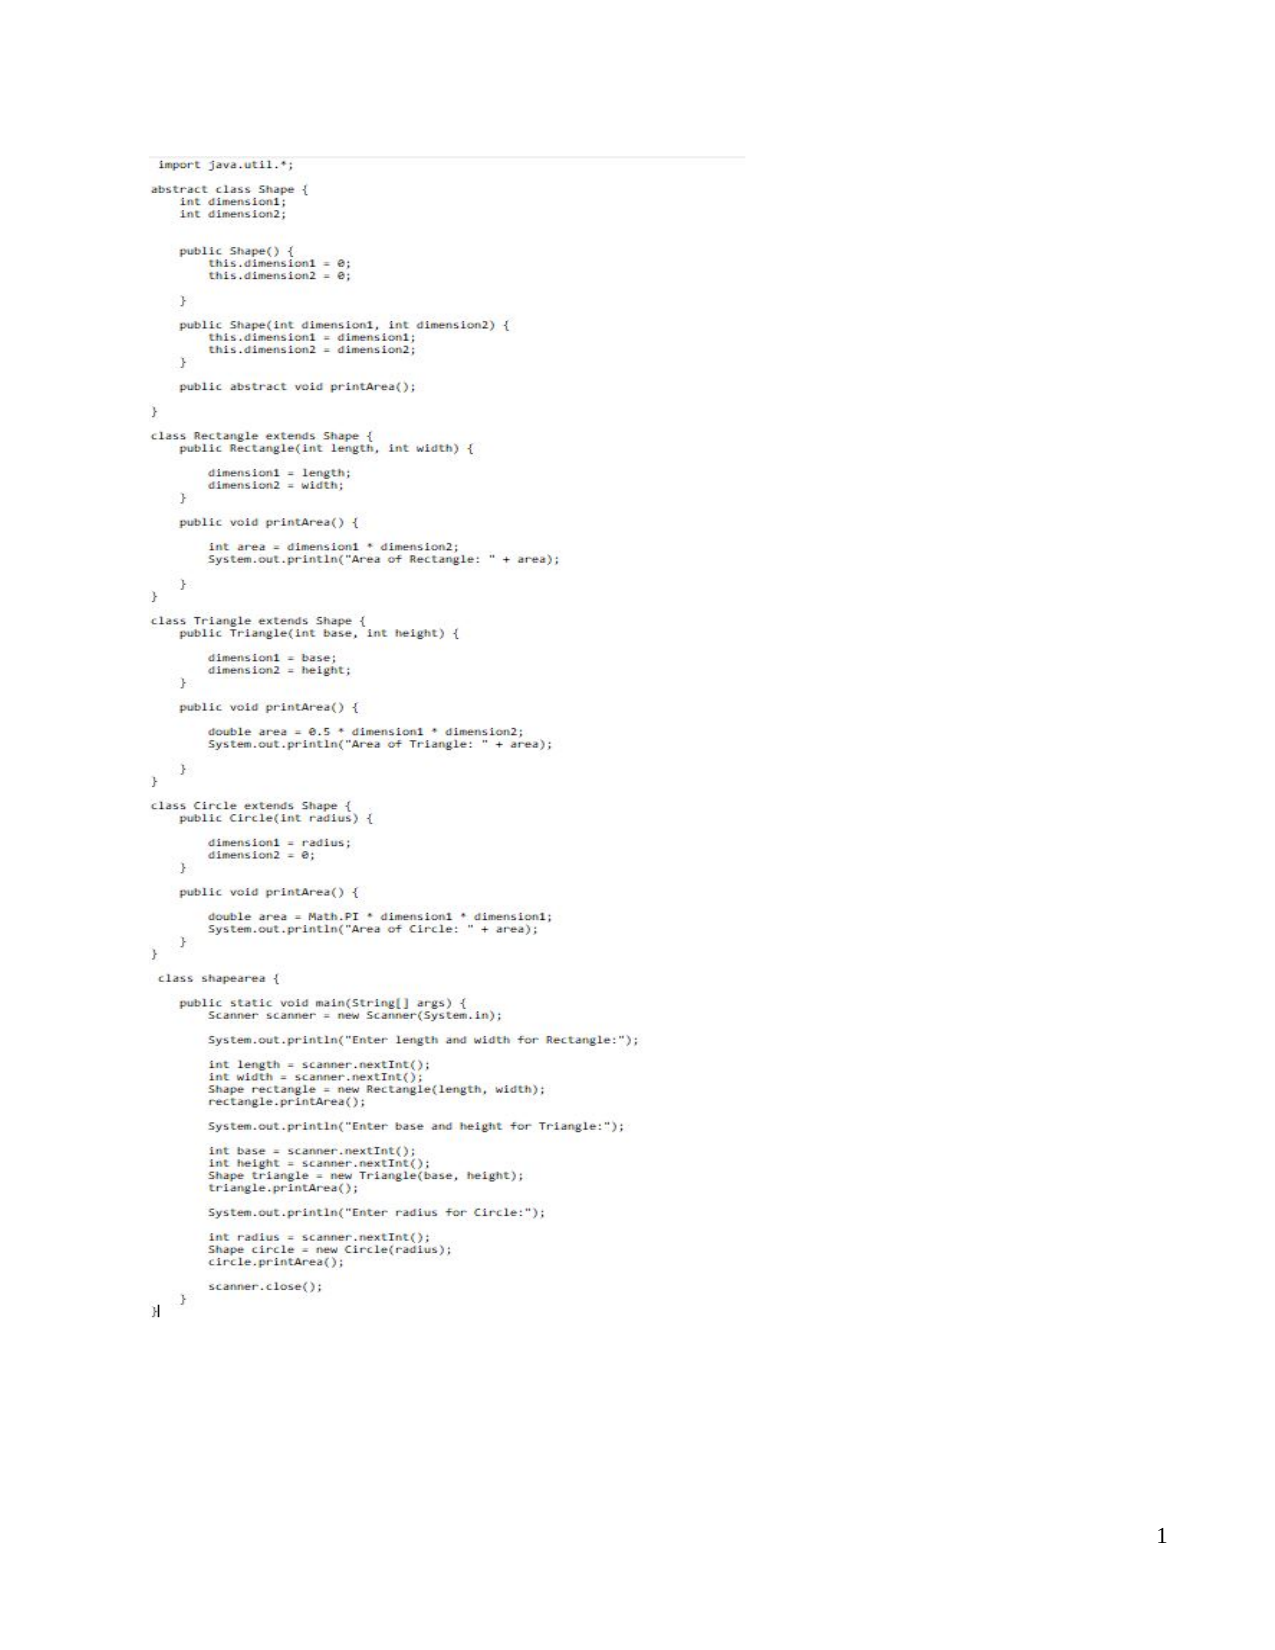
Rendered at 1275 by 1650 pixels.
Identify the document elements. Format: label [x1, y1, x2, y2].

picture [148, 156, 746, 1332]
